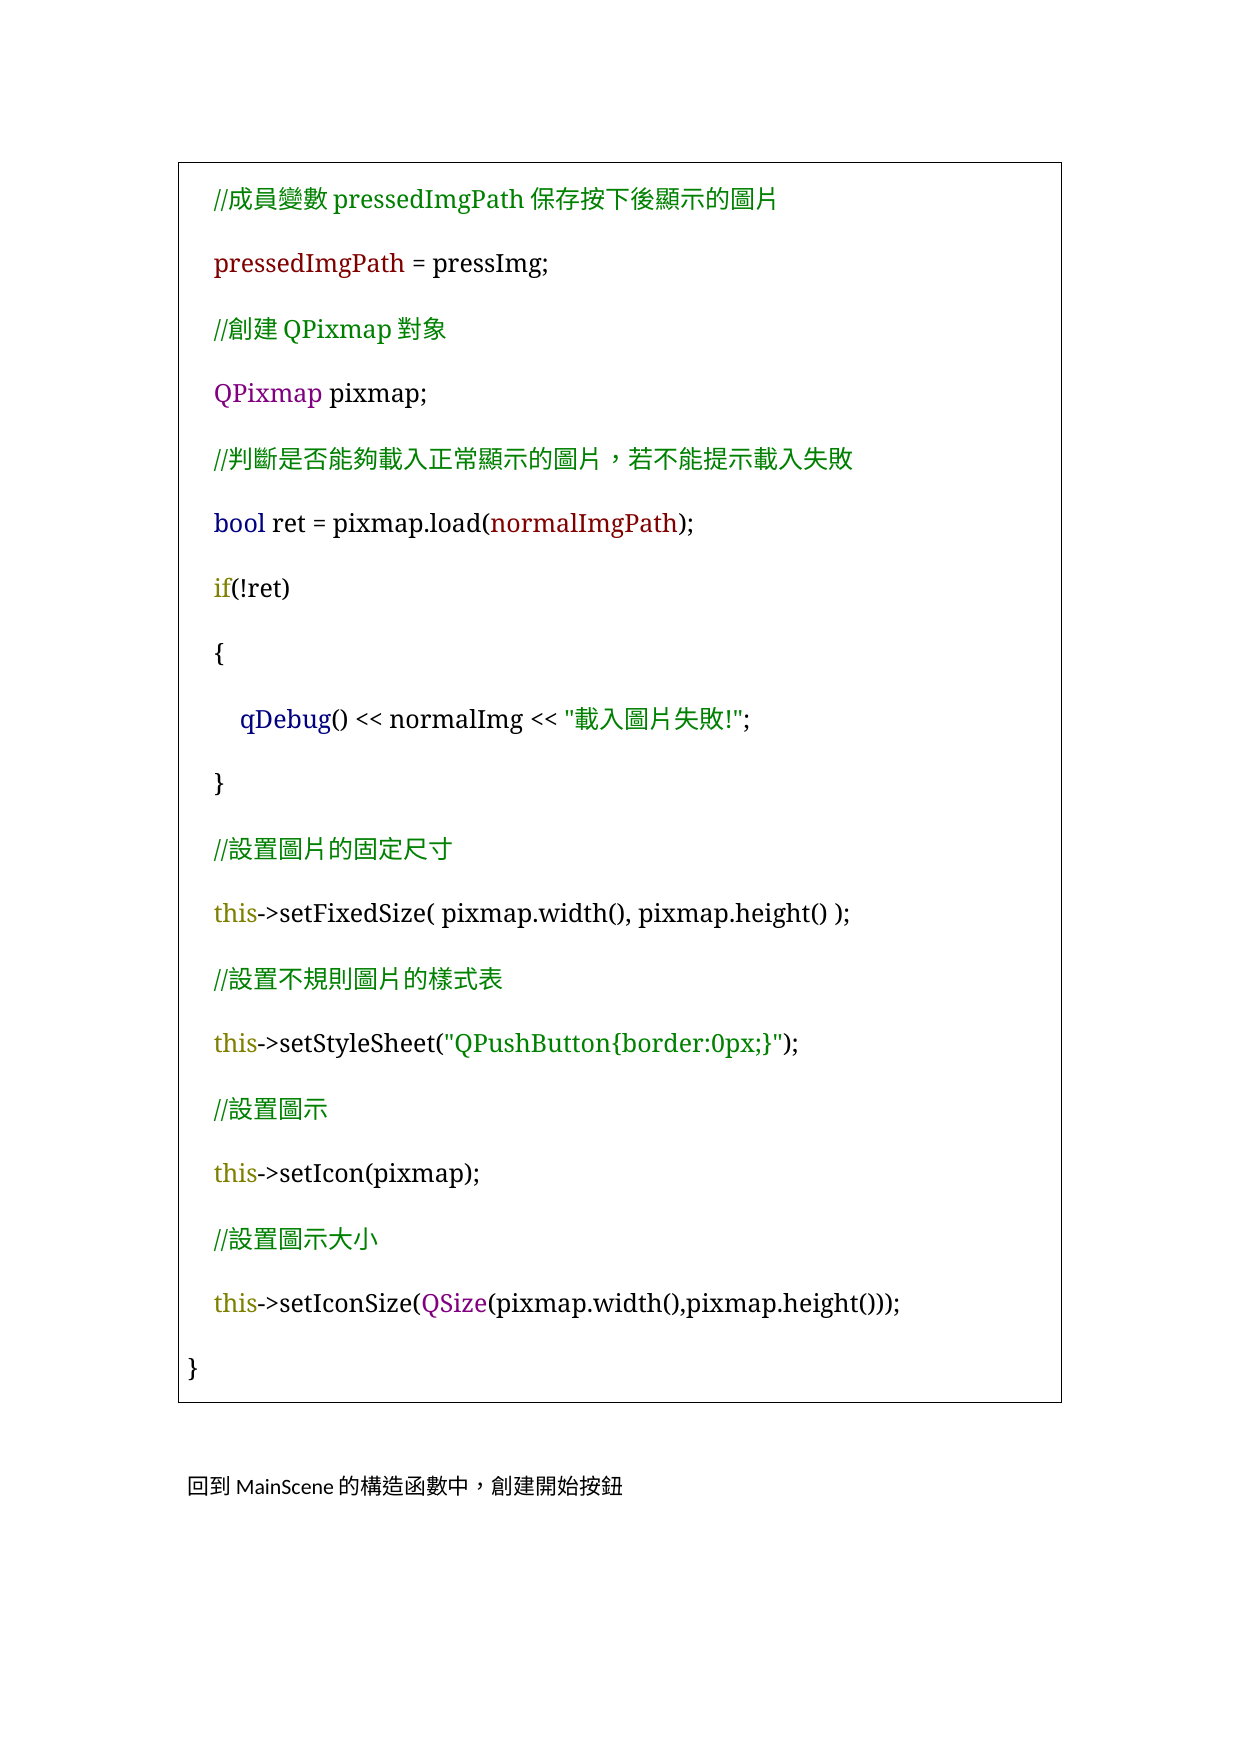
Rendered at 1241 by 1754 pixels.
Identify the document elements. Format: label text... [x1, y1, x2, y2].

text //創建QPixmap對象 [187, 295, 1053, 360]
text if(!ret) [187, 555, 1053, 620]
text { [187, 620, 1053, 685]
text this->setIconSize(QSize(pixmap.width(),pixmap.height())); [187, 1270, 1053, 1332]
text //設置圖示大小 [187, 1205, 1053, 1270]
text } [187, 750, 1053, 815]
text //成員變數pressedImgPath保存按下後顯示的圖片 [179, 163, 1061, 230]
text this->setFixedSize( pixmap.width(), pixmap.height() ); [187, 880, 1053, 945]
text qDebug() << normalImg << "載入圖片失敗!"; [187, 685, 1053, 750]
text this->setIcon(pixmap); [187, 1140, 1053, 1205]
text this->setStyleSheet("QPushButton{border:0px;}"); [187, 1010, 1053, 1075]
text bool ret = pixmap.load(normalImgPath); [187, 490, 1053, 555]
text 回到MainScene的構造函數中，創建開始按鈕 [187, 1468, 1053, 1501]
text //設置圖片的固定尺寸 [187, 815, 1053, 880]
text //判斷是否能夠載入正常顯示的圖片，若不能提示載入失敗 [187, 425, 1053, 490]
text } [179, 1332, 1061, 1402]
text //設置不規則圖片的樣式表 [187, 945, 1053, 1010]
text QPixmap pixmap; [187, 360, 1053, 425]
text //設置圖示 [187, 1075, 1053, 1140]
text pressedImgPath = pressImg; [187, 230, 1053, 295]
